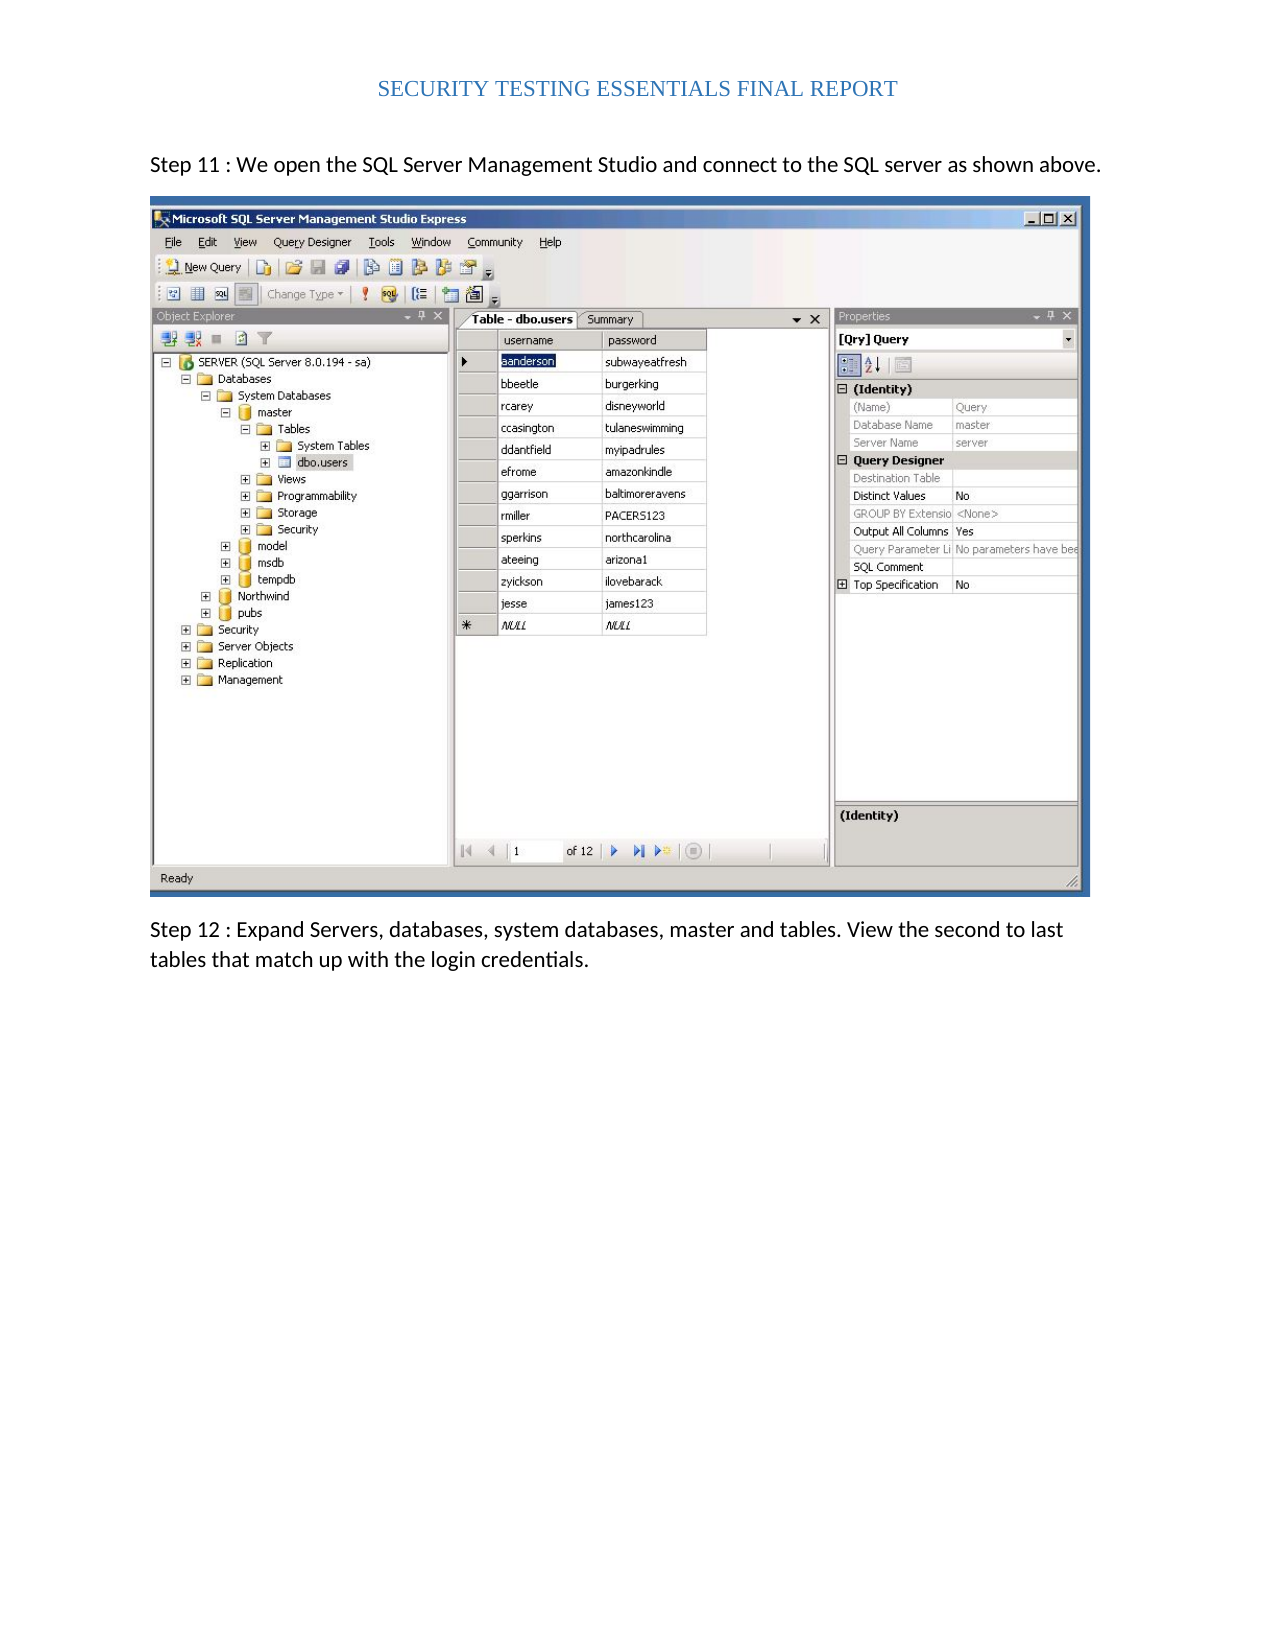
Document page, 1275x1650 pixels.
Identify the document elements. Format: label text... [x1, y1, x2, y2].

text Step 11 : We open the SQL Server Management Studio and connect to the SQL server as shown above. [150, 150, 1125, 178]
text Step 12 : Expand Servers, databases, system databases, master and tables. View the second to last tables that match up with the login credentials. [150, 915, 1125, 973]
picture [150, 196, 1091, 897]
